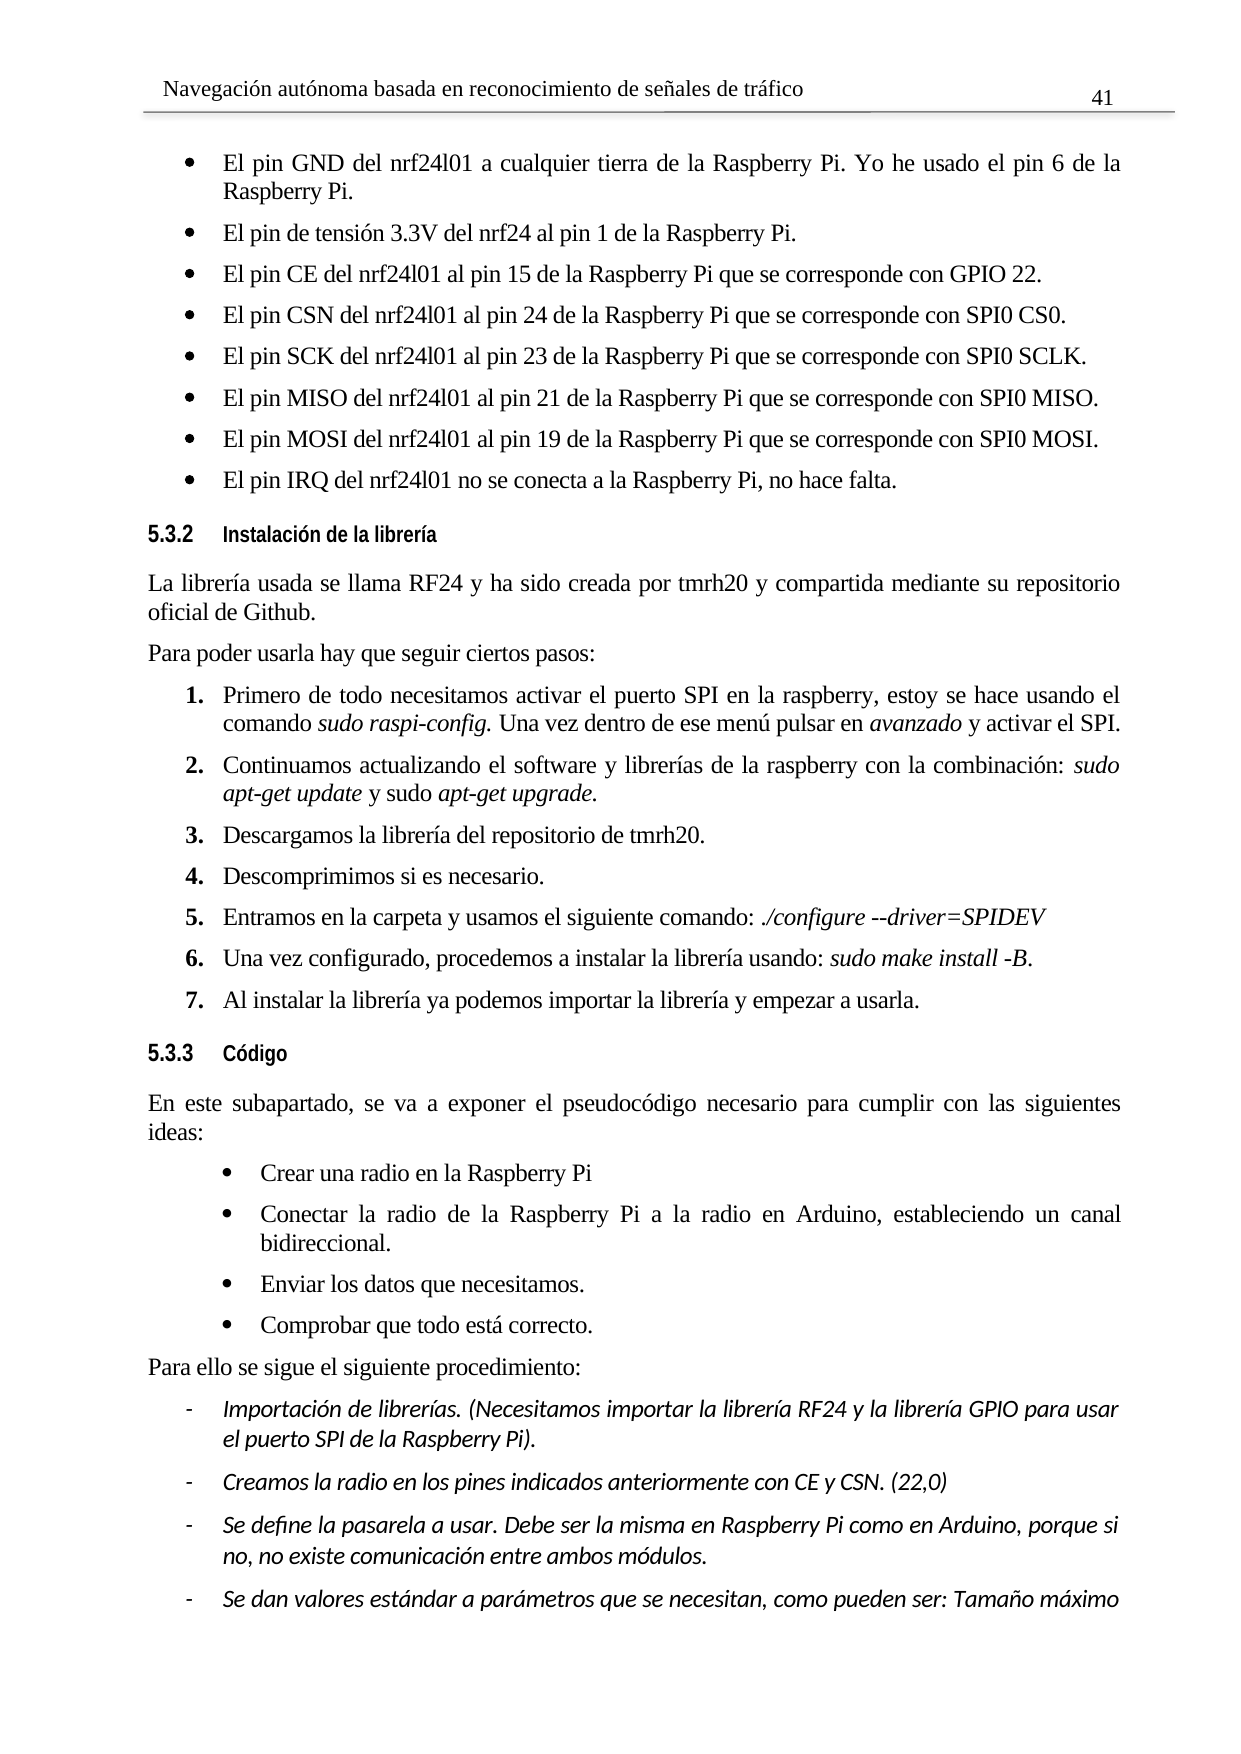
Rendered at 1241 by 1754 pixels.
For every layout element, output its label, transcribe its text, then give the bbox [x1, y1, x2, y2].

list El pin GND del nrf24l01 a cualquier tierra de la Raspberry Pi. Yo he usado el pin 6 de la Raspberry Pi. [185, 148, 1122, 205]
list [185, 1583, 1122, 1613]
list Importación de librerías. (Necesitamos importar la librería RF24 y la librería GPIO para usar el puerto SPI de la Raspberry Pi). [185, 1393, 1122, 1454]
list El pin de tensión 3.3V del nrf24 al pin 1 de la Raspberry Pi. [185, 218, 1122, 246]
list El pin IRQ del nrf24l01 no se conecta a la Raspberry Pi, no hace falta. [185, 465, 1122, 494]
text En este subapartado, se va a exponer el pseudocódigo necesario para cumplir con las siguientes ideas: [148, 1088, 1122, 1145]
text La librería usada se llama RF24 y ha sido creada por tmrh20 y compartida mediante su repositorio oficial de Github. [148, 568, 1122, 626]
list Continuamos actualizando el software y librerías de la raspberry con la combinación: sudo apt-get update y sudo apt-get upgrade. [185, 750, 1122, 807]
subtitle Código [148, 1038, 1122, 1067]
list Comprobar que todo está correcto. [223, 1310, 1122, 1339]
text Para poder usarla hay que seguir ciertos pasos: [148, 638, 1122, 667]
list El pin SCK del nrf24l01 al pin 23 de la Raspberry Pi que se corresponde con SPI0 SCLK. [185, 341, 1122, 370]
subtitle Instalación de la librería [148, 519, 1122, 548]
list Se define la pasarela a usar. Debe ser la misma en Raspberry Pi como en Arduino, porque si no, no existe comunicación entre ambos módulos. [185, 1509, 1122, 1571]
list Entramos en la carpeta y usamos el siguiente comando: ./configure --driver=SPIDEV [185, 902, 1122, 931]
list El pin MOSI del nrf24l01 al pin 19 de la Raspberry Pi que se corresponde con SPI0 MOSI. [185, 424, 1122, 453]
list Una vez configurado, procedemos a instalar la librería usando: sudo make install -B. [185, 943, 1122, 972]
list Descomprimimos si es necesario. [185, 861, 1122, 890]
list El pin CE del nrf24l01 al pin 15 de la Raspberry Pi que se corresponde con GPIO 22. [185, 259, 1122, 288]
list Crear una radio en la Raspberry Pi [223, 1158, 1122, 1187]
list Conectar la radio de la Raspberry Pi a la radio en Arduino, estableciendo un canal bidireccional. [223, 1199, 1122, 1257]
list Enviar los datos que necesitamos. [223, 1269, 1122, 1298]
list El pin CSN del nrf24l01 al pin 24 de la Raspberry Pi que se corresponde con SPI0 CS0. [185, 300, 1122, 329]
list El pin MISO del nrf24l01 al pin 21 de la Raspberry Pi que se corresponde con SPI0 MISO. [185, 383, 1122, 411]
text Para ello se sigue el siguiente procedimiento: [148, 1352, 1122, 1380]
list Al instalar la librería ya podemos importar la librería y empezar a usarla. [185, 985, 1122, 1013]
list Primero de todo necesitamos activar el puerto SPI en la raspberry, estoy se hace usando el comando sudo raspi-config. Una vez dentro de ese menú pulsar en avanzado y activar el SPI. [185, 680, 1122, 737]
list Creamos la radio en los pines indicados anteriormente con CE y CSN. (22,0) [185, 1466, 1122, 1497]
list Descargamos la librería del repositorio de tmrh20. [185, 820, 1122, 848]
